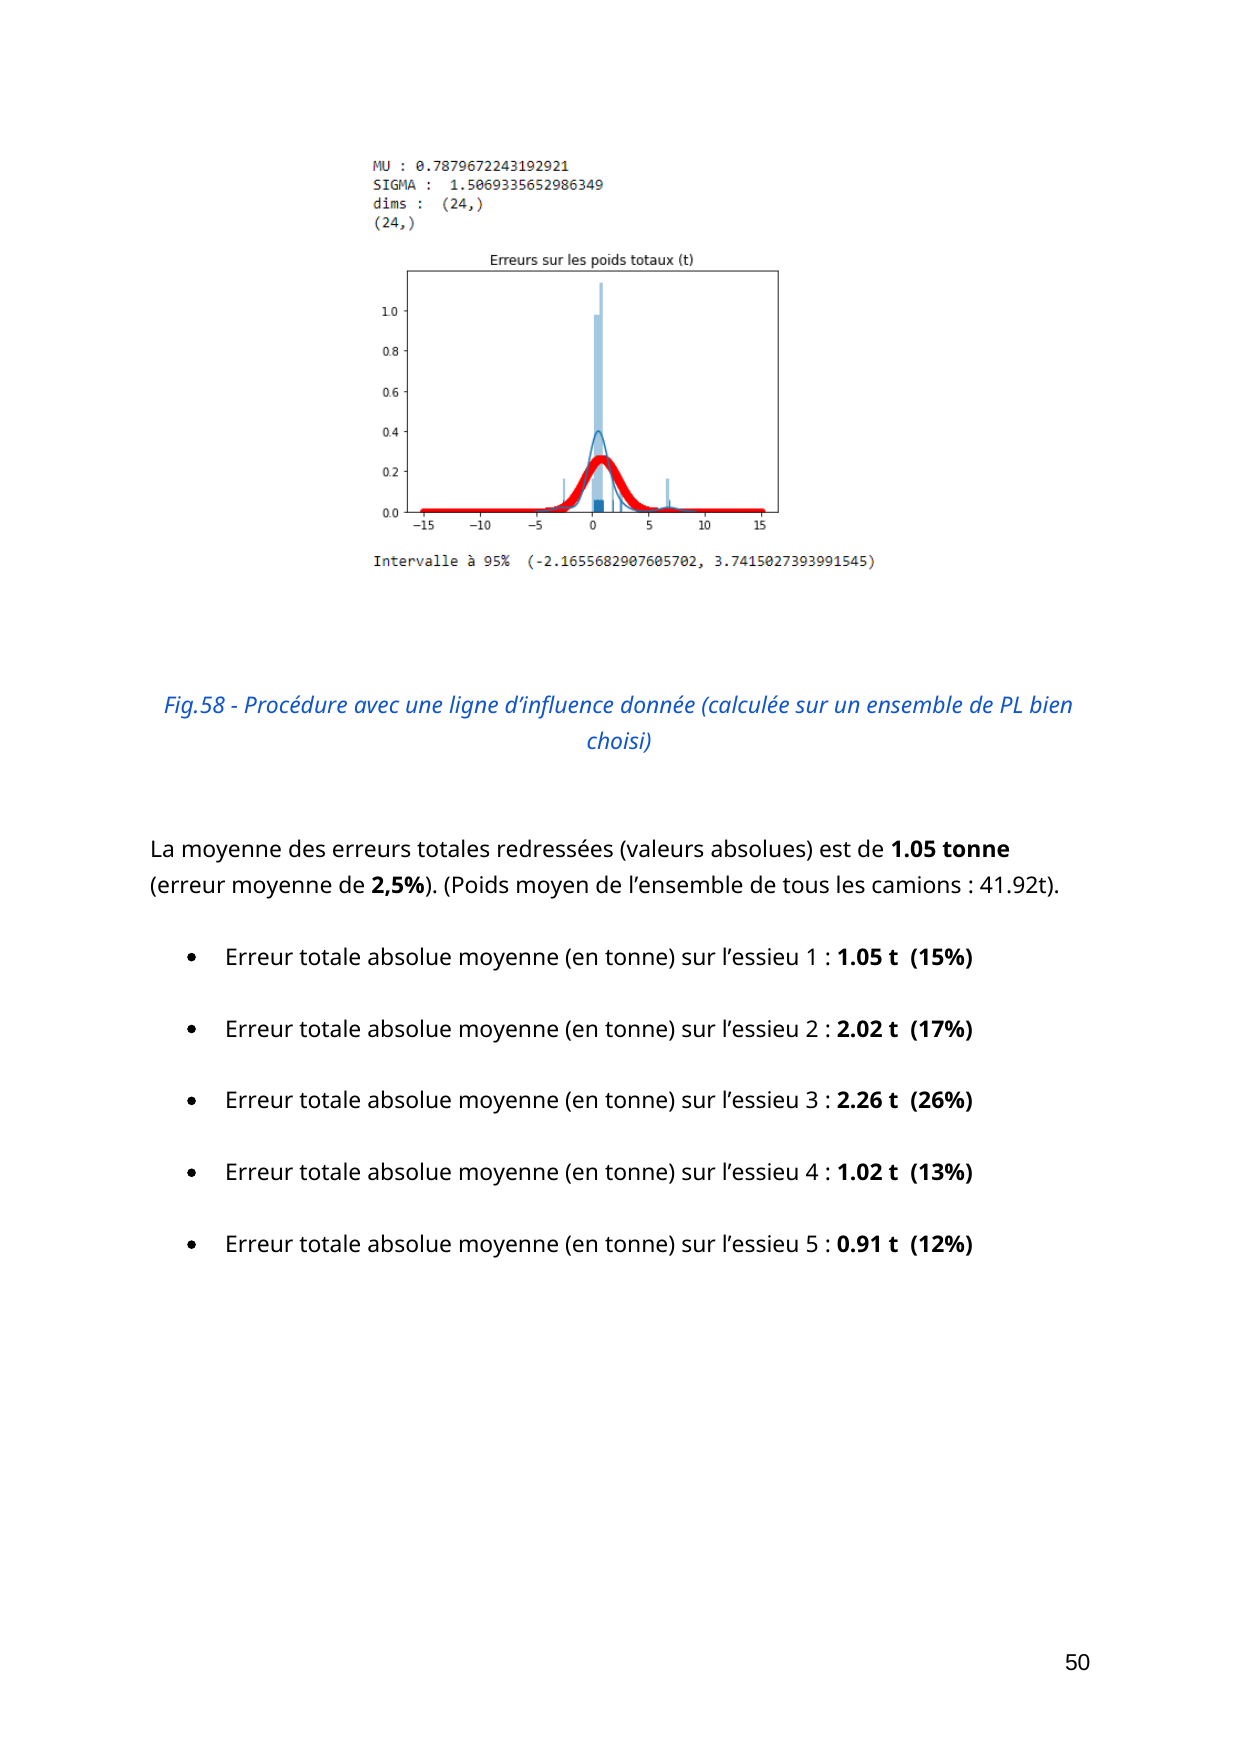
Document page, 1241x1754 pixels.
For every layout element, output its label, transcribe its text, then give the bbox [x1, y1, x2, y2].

text La moyenne des erreurs totales redressées (valeurs absolues) est de 1.05 tonne (erreur moyenne de 2,5%). (Poids moyen de l’ensemble de tous les camions : 41.92t). [150, 833, 1090, 900]
list Erreur totale absolue moyenne (en tonne) sur l’essieu 5 : 0.91 t (12%) [187, 1228, 1090, 1259]
list Erreur totale absolue moyenne (en tonne) sur l’essieu 4 : 1.02 t (13%) [187, 1156, 1090, 1187]
list Erreur totale absolue moyenne (en tonne) sur l’essieu 3 : 2.26 t (26%) [187, 1084, 1090, 1116]
list Erreur totale absolue moyenne (en tonne) sur l’essieu 1 : 1.05 t (15%) [187, 941, 1090, 972]
picture [356, 151, 884, 586]
text Fig.58 - Procédure avec une ligne d’influence donnée (calculée sur un ensemble de PL bien choisi) [150, 689, 1090, 756]
list Erreur totale absolue moyenne (en tonne) sur l’essieu 2 : 2.02 t (17%) [187, 1012, 1090, 1044]
